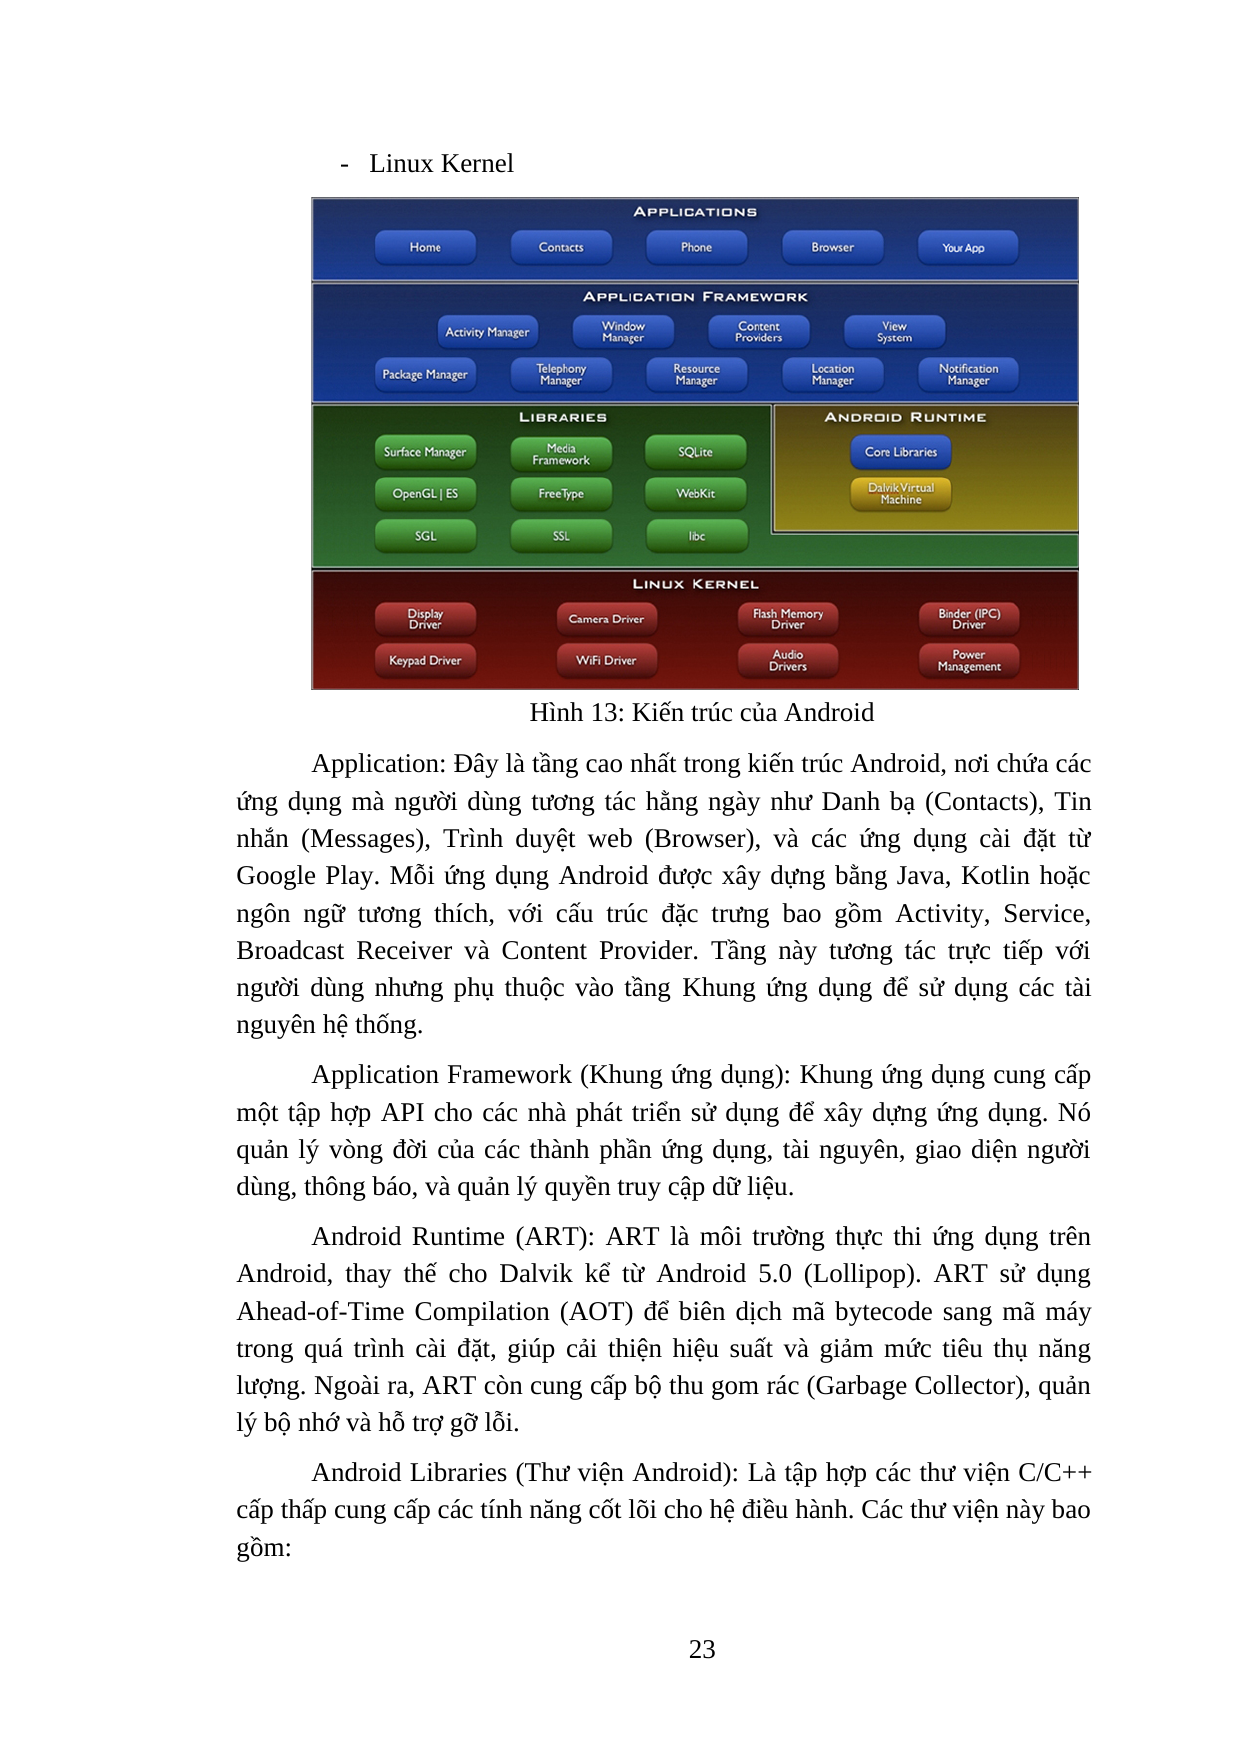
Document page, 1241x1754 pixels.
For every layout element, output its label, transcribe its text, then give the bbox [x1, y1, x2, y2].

text Hình 13: Kiến trúc của Android [236, 696, 1093, 727]
list Linux Kernel [340, 148, 1093, 179]
text Android Libraries (Thư viện Android): Là tập hợp các thư viện C/C++ cấp thấp cung cấp các tính năng cốt lõi cho hệ điều hành. Các thư viện này bao gồm: [236, 1456, 1093, 1562]
text Application Framework (Khung ứng dụng): Khung ứng dụng cung cấp một tập hợp API cho các nhà phát triển sử dụng để xây dựng ứng dụng. Nó quản lý vòng đời của các thành phần ứng dụng, tài nguyên, giao diện người dùng, thông báo, và quản lý quyền truy cập dữ liệu. [236, 1058, 1093, 1201]
picture [311, 197, 1079, 690]
text Android Runtime (ART): ART là môi trường thực thi ứng dụng trên Android, thay thế cho Dalvik kể từ Android 5.0 (Lollipop). ART sử dụng Ahead-of-Time Compilation (AOT) để biên dịch mã bytecode sang mã máy trong quá trình cài đặt, giúp cải thiện hiệu suất và giảm mức tiêu thụ năng lượng. Ngoài ra, ART còn cung cấp bộ thu gom rác (Garbage Collector), quản lý bộ nhớ và hỗ trợ gỡ lỗi. [236, 1220, 1093, 1438]
text Application: Đây là tầng cao nhất trong kiến trúc Android, nơi chứa các ứng dụng mà người dùng tương tác hằng ngày như Danh bạ (Contacts), Tin nhắn (Messages), Trình duyệt web (Browser), và các ứng dụng cài đặt từ Google Play. Mỗi ứng dụng Android được xây dựng bằng Java, Kotlin hoặc ngôn ngữ tương thích, với cấu trúc đặc trưng bao gồm Activity, Service, Broadcast Receiver và Content Provider. Tầng này tương tác trực tiếp với người dùng nhưng phụ thuộc vào tầng Khung ứng dụng để sử dụng các tài nguyên hệ thống. [236, 748, 1093, 1040]
